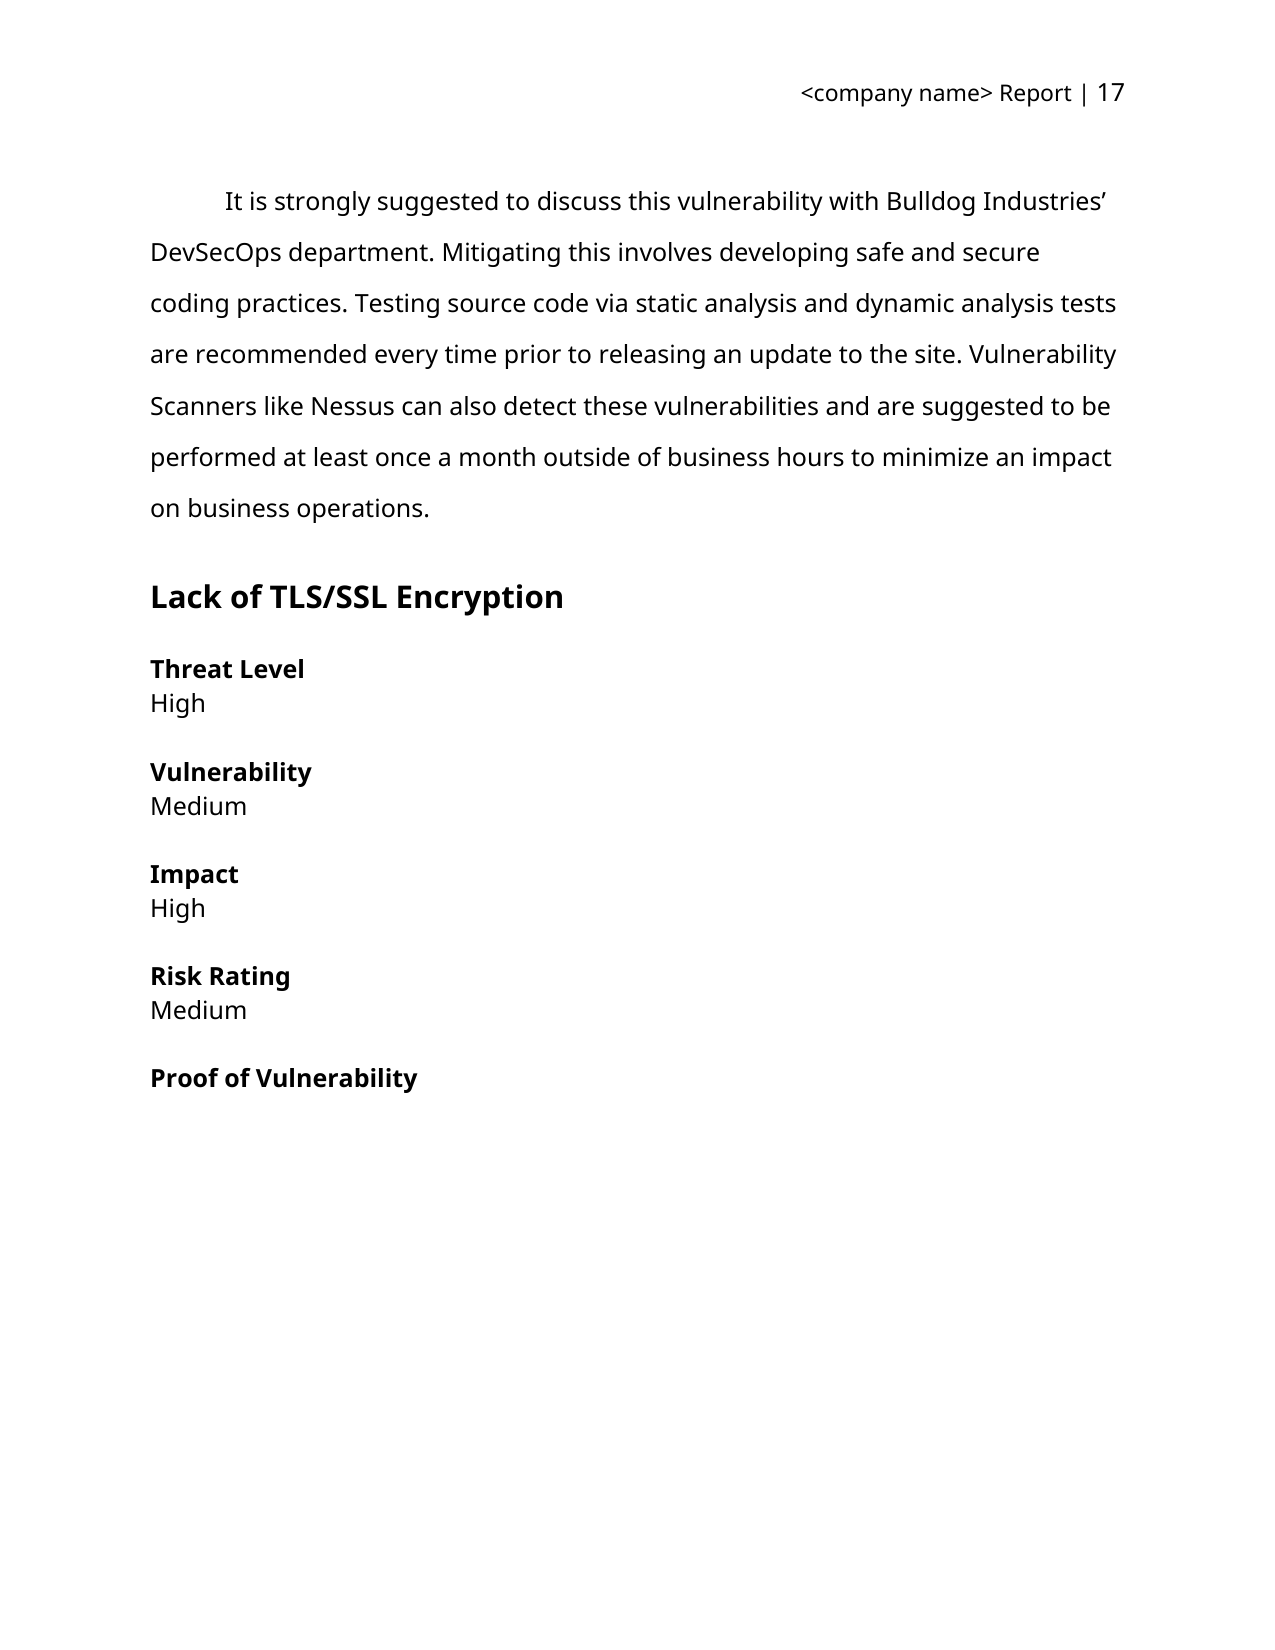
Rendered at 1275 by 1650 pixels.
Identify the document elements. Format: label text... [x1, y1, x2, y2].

text Medium [150, 993, 1125, 1027]
text Impact [150, 856, 1125, 891]
text Vulnerability [150, 754, 1125, 788]
text High [150, 891, 1125, 924]
text Proof of Vulnerability [150, 1061, 1125, 1095]
text Medium [150, 788, 1125, 822]
text Risk Rating [150, 959, 1125, 993]
text Threat Level [150, 652, 1125, 686]
text High [150, 686, 1125, 720]
text Lack of TLS/SSL Encryption [150, 575, 1125, 618]
text It is strongly suggested to discuss this vulnerability with Bulldog Industries’ DevSecOps department. Mitigating this involves developing safe and secure coding practices. Testing source code via static analysis and dynamic analysis tests are recommended every time prior to releasing an update to the site. Vulnerability Scanners like Nessus can also detect these vulnerabilities and are suggested to be performed at least once a month outside of business hours to minimize an impact on business operations. [150, 184, 1125, 524]
